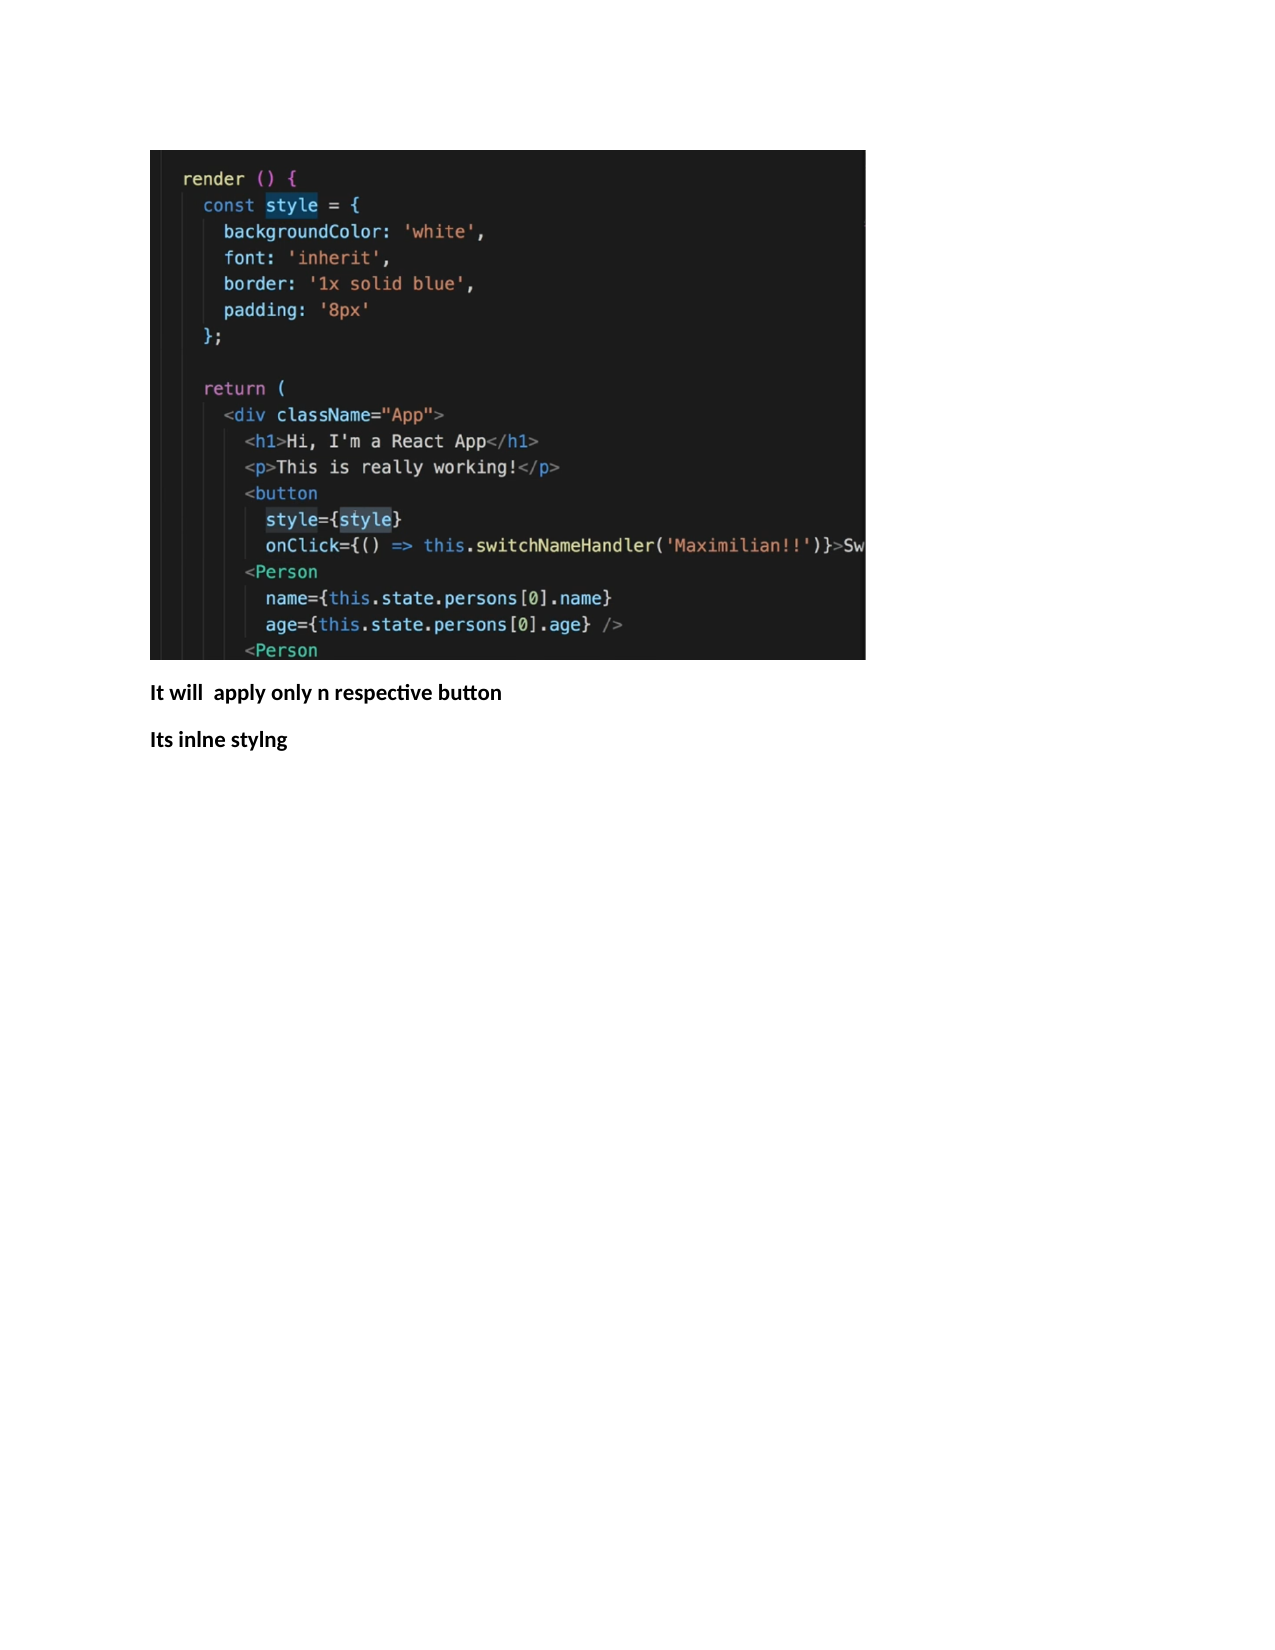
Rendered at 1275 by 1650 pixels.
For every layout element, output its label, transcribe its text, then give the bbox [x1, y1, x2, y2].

picture [150, 150, 866, 660]
text Its inlne stylng [150, 725, 1125, 753]
text It will apply only n respective button [150, 678, 1125, 706]
